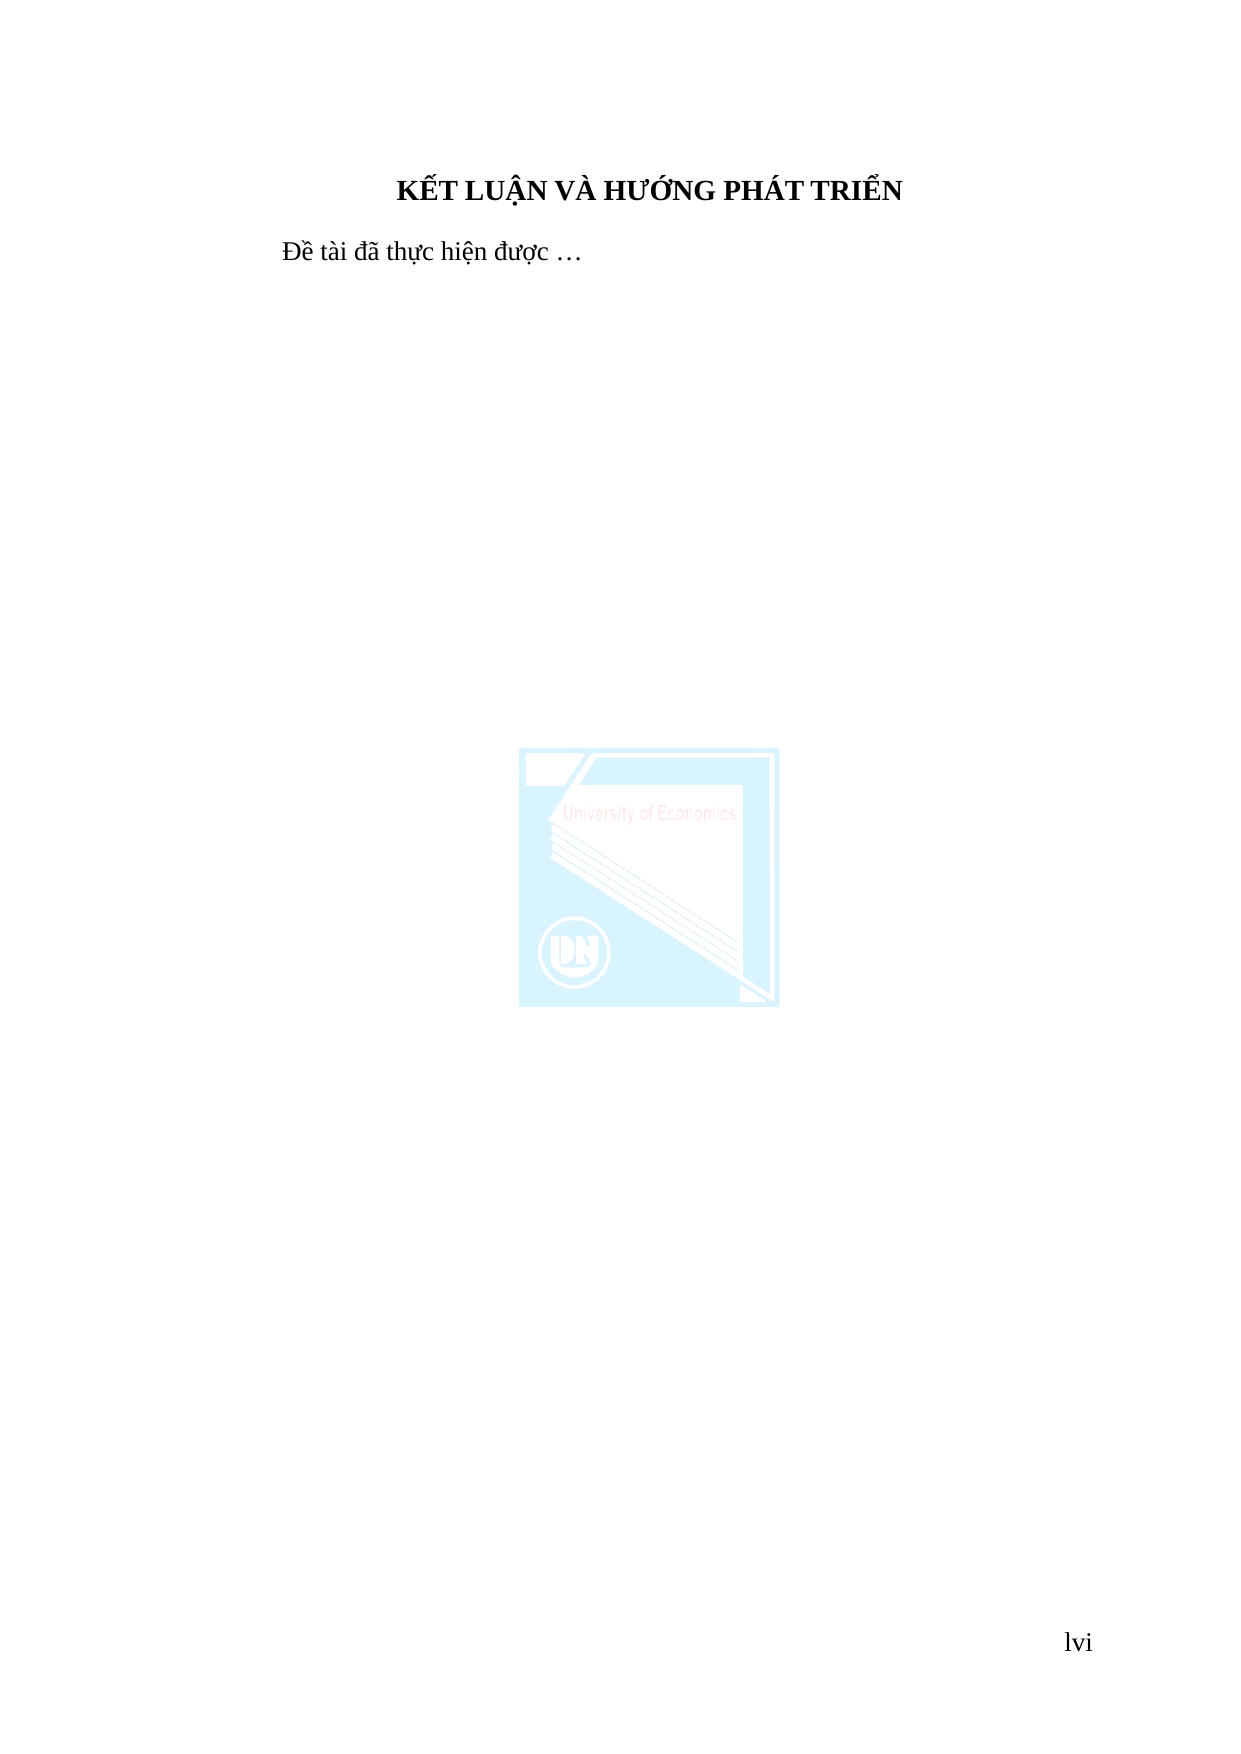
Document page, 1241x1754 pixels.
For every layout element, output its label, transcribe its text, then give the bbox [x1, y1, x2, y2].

text Đề tài đã thực hiện được … [207, 236, 1092, 267]
subtitle KẾT LUẬN VÀ HƯỚNG PHÁT TRIỂN [207, 173, 1092, 206]
